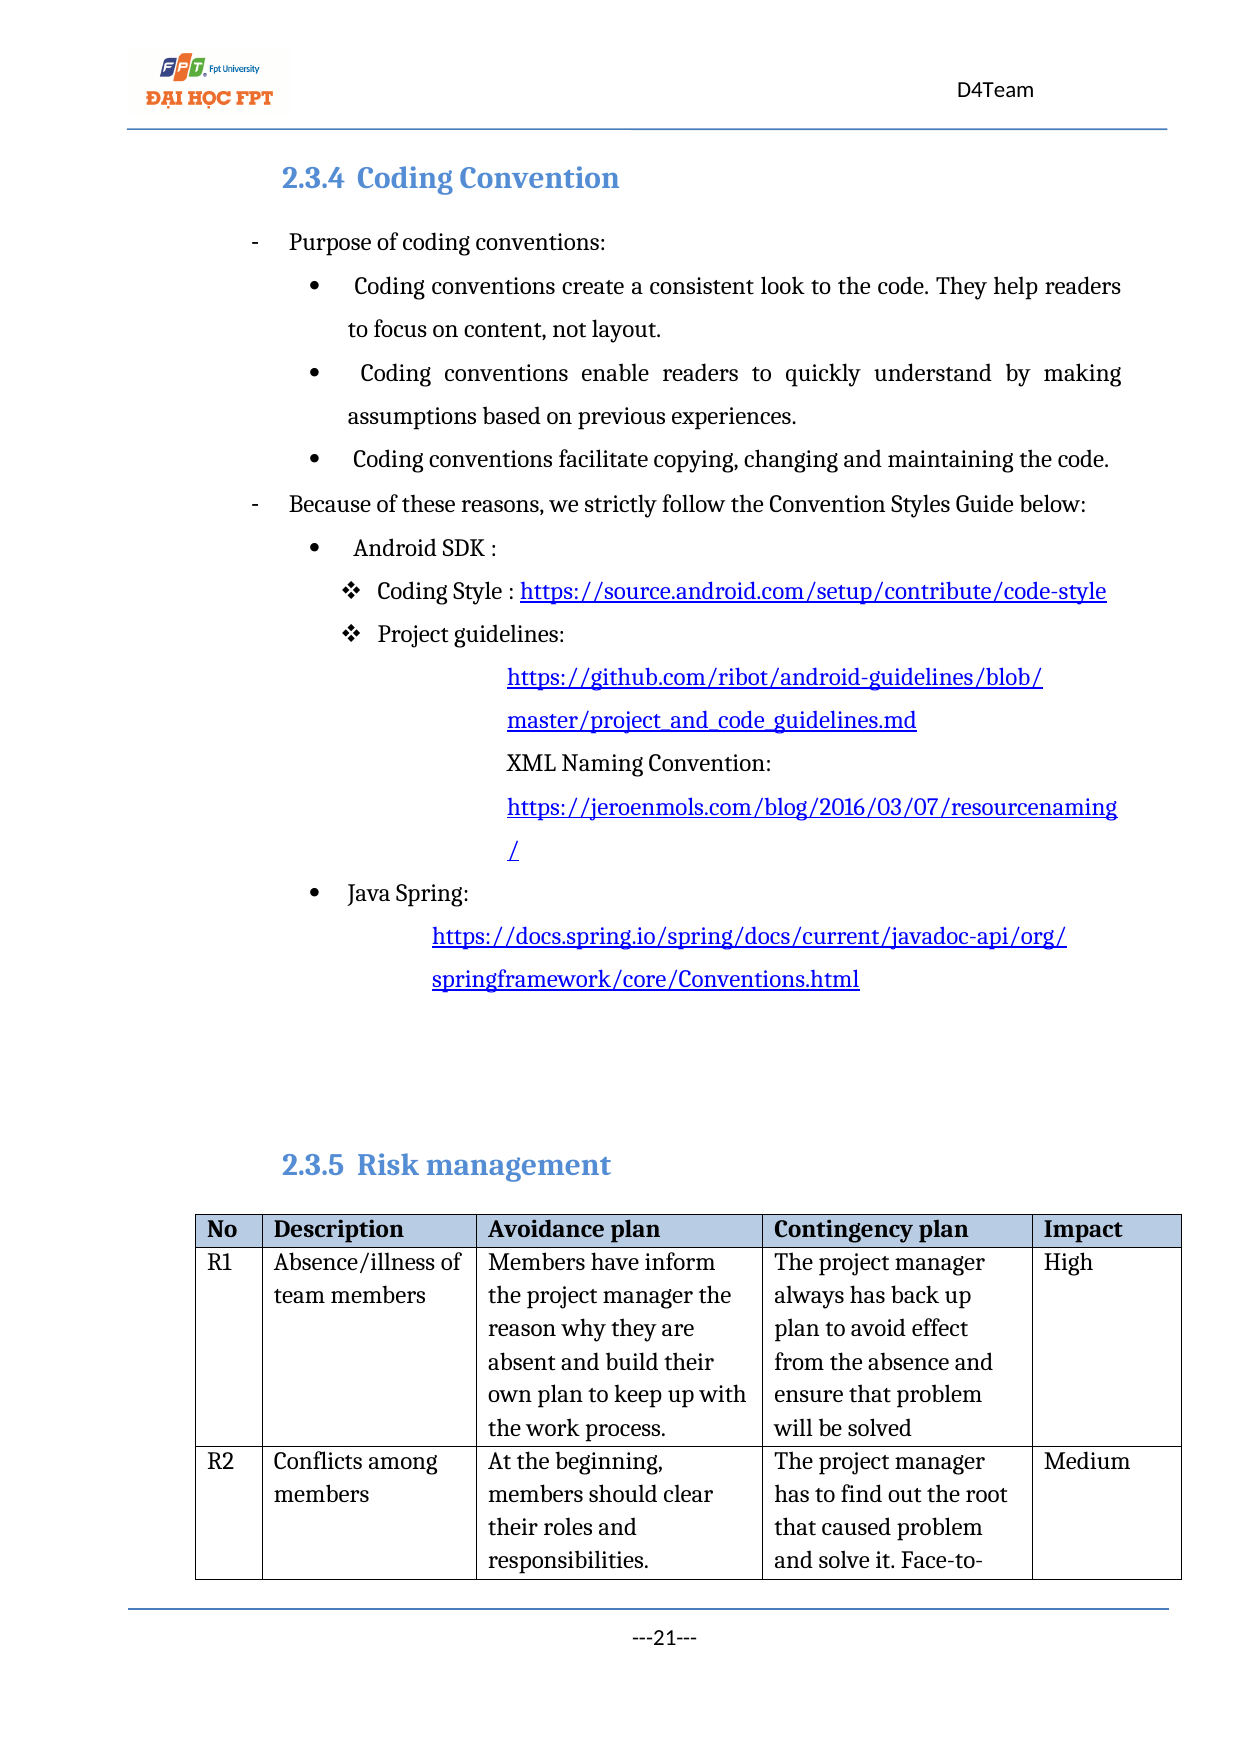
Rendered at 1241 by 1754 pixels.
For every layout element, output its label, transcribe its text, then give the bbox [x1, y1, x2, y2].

table_cell Medium [1033, 1447, 1181, 1579]
list Coding conventions enable readers to quickly understand by making assumptions based on previous experiences. [310, 358, 1122, 430]
table_cell Absence/illness of team members [263, 1248, 476, 1446]
list Purpose of coding conventions: [251, 227, 1122, 257]
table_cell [477, 1447, 762, 1579]
list XML Naming Convention: https://jeroenmols.com/blog/2016/03/07/resourcenaming/ [507, 749, 1122, 864]
table_header Contingency plan [763, 1215, 1032, 1247]
table_header Avoidance plan [477, 1215, 762, 1247]
list https://github.com/ribot/android-guidelines/blob/master/project_and_code_guidelines.md [507, 663, 1122, 735]
list Coding conventions facilitate copying, changing and maintaining the code. [310, 445, 1122, 473]
list Coding Style : https://source.android.com/setup/contribute/code-style [340, 577, 1122, 606]
picture [129, 46, 290, 116]
table_header Description [263, 1215, 476, 1247]
list Android SDK : [310, 534, 1122, 562]
list Coding conventions create a consistent look to the code. They help readers to focus on content, not layout. [310, 272, 1122, 344]
table_cell R1 [196, 1248, 262, 1446]
table_cell The project manager always has back up plan to avoid effect from the absence and ensure that problem will be solved [763, 1248, 1032, 1446]
table_header Impact [1033, 1215, 1181, 1247]
table_cell R2 [196, 1447, 262, 1579]
table_cell High [1033, 1248, 1181, 1446]
subtitle Risk management [282, 1147, 1122, 1183]
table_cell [263, 1447, 476, 1579]
list https://docs.spring.io/spring/docs/current/javadoc-api/org/springframework/core/Conventions.html [432, 922, 1122, 994]
list Java Spring: [310, 879, 1122, 907]
list Project guidelines: [340, 620, 1122, 649]
subtitle Coding Convention [282, 160, 1122, 196]
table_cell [763, 1447, 1032, 1579]
table_cell Members have inform the project manager the reason why they are absent and build their own plan to keep up with the work process. [477, 1248, 762, 1446]
list Because of these reasons, we strictly follow the Convention Styles Guide below: [251, 488, 1122, 518]
table_header No [196, 1215, 262, 1247]
